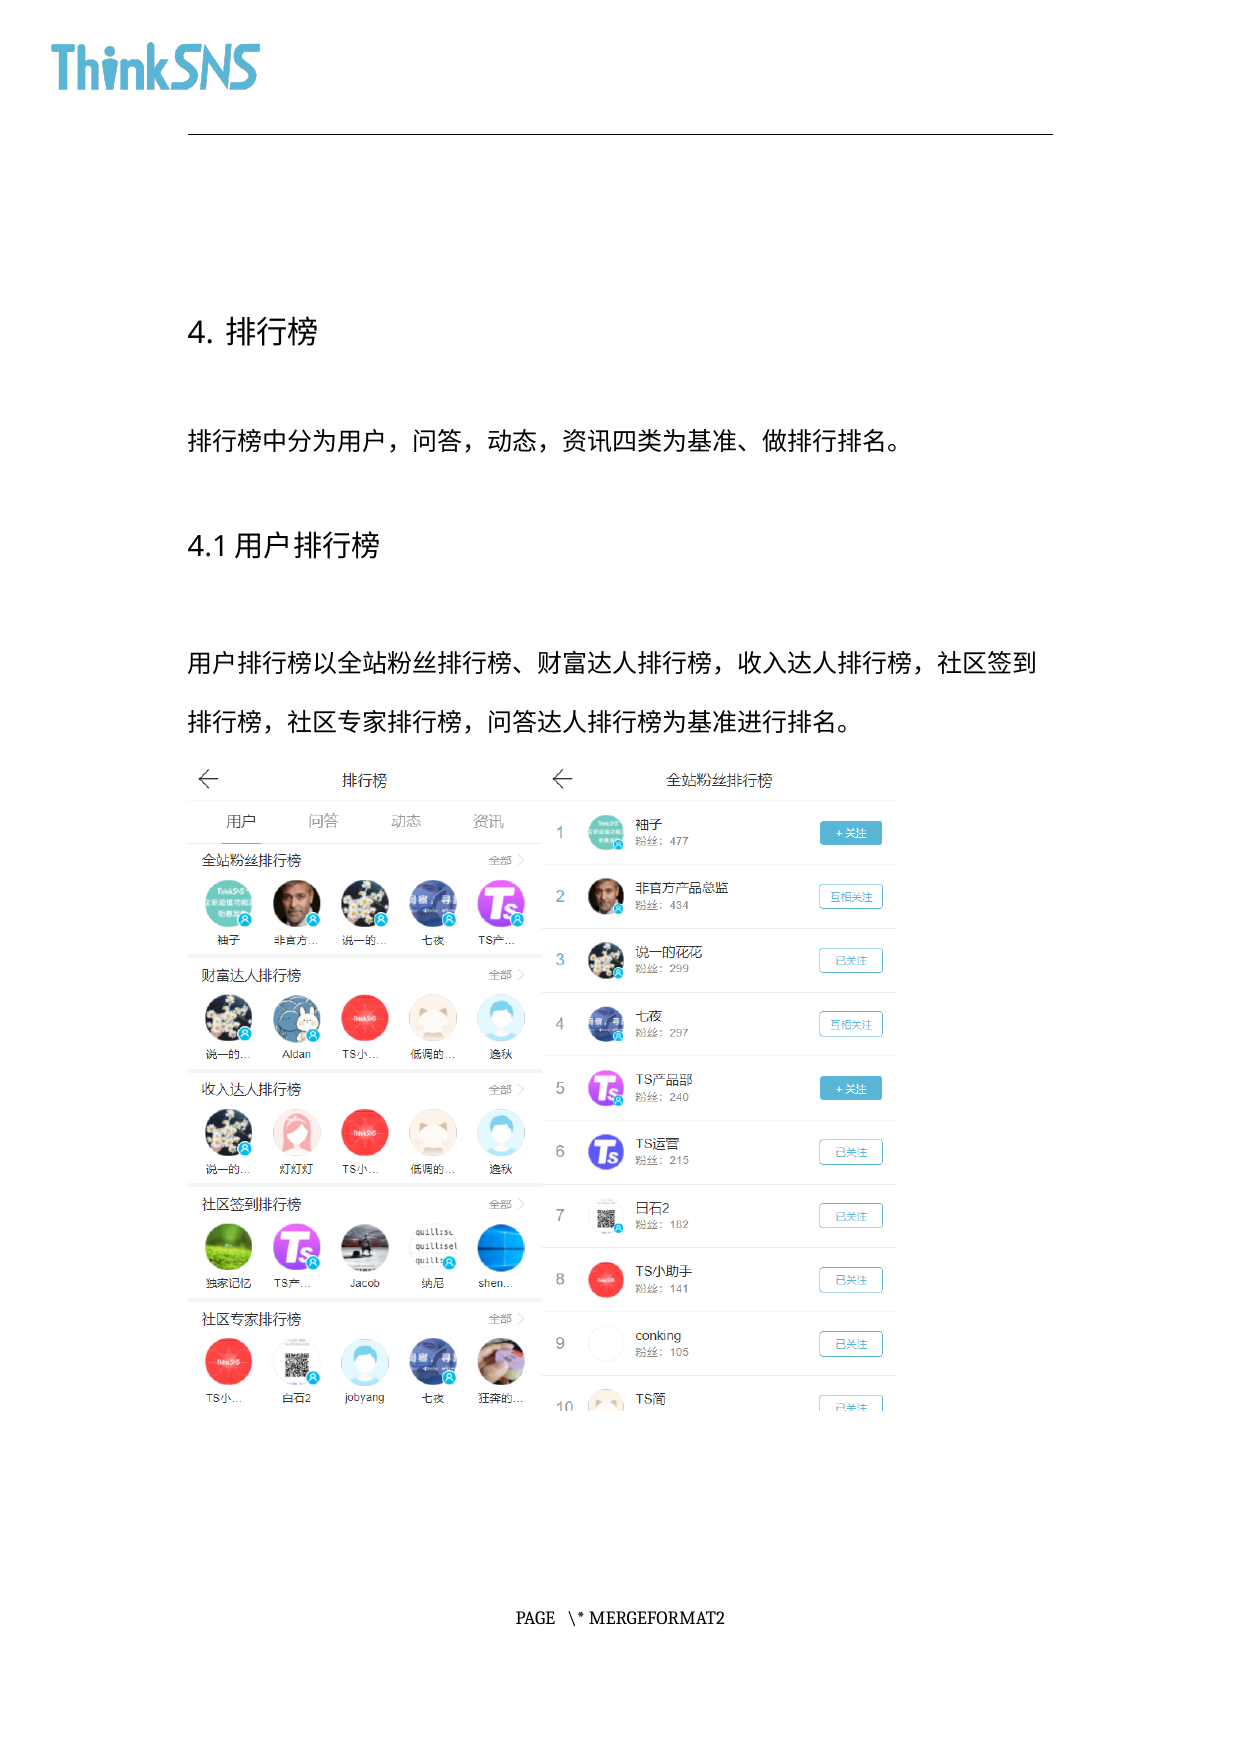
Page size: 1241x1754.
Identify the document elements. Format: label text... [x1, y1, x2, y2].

picture [42, 40, 269, 94]
subtitle 排行榜 [187, 290, 1053, 370]
text 排行榜中分为用户，问答，动态，资讯四类为基准、做排行排名。 [187, 419, 1053, 459]
text 用户排行榜以全站粉丝排行榜、财富达人排行榜，收入达人排行榜，社区签到排行榜，社区专家排行榜，问答达人排行榜为基准进行排名。 [187, 642, 1053, 741]
subtitle 4.1用户排行榜 [187, 504, 1053, 584]
picture [187, 759, 897, 1411]
